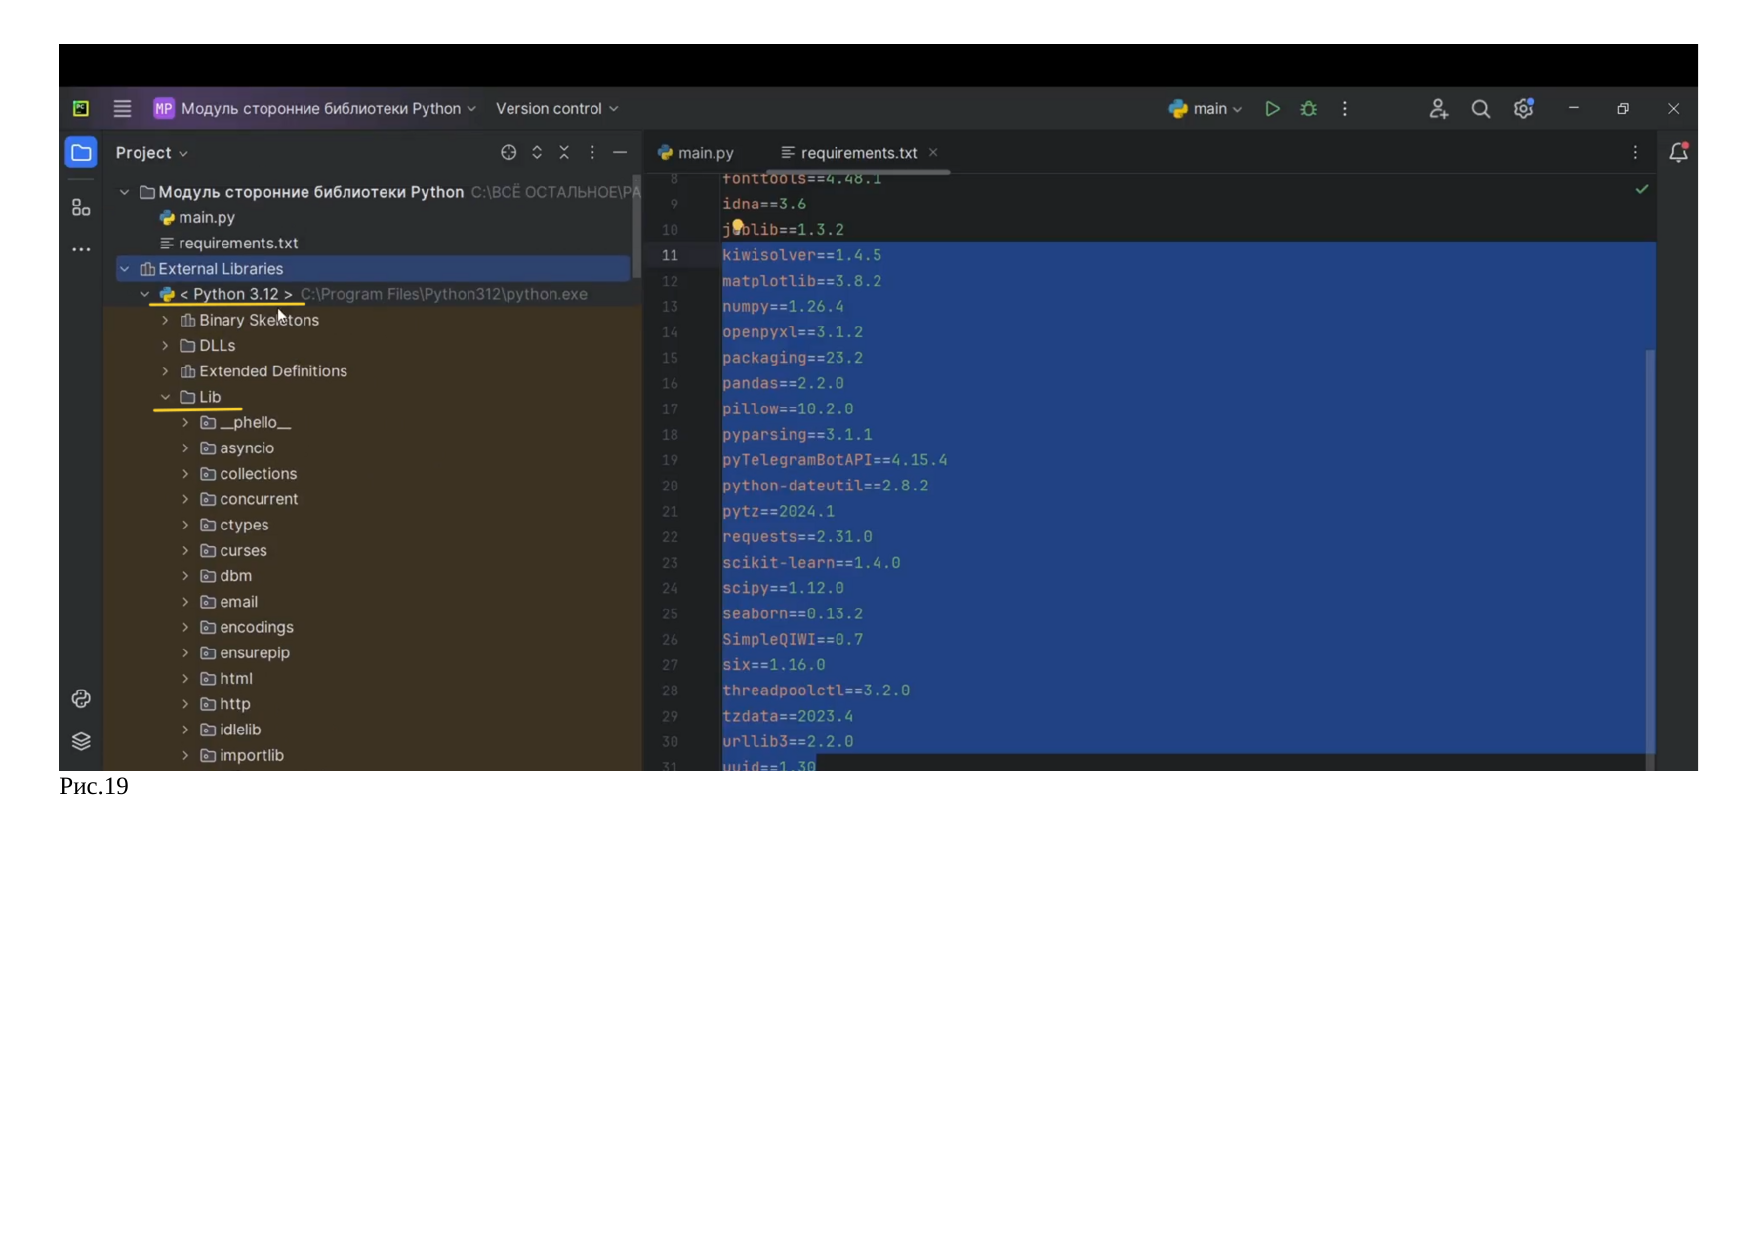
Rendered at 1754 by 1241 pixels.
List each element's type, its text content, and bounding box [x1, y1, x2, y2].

picture [59, 44, 1699, 771]
text Рис.19 [59, 771, 1698, 800]
